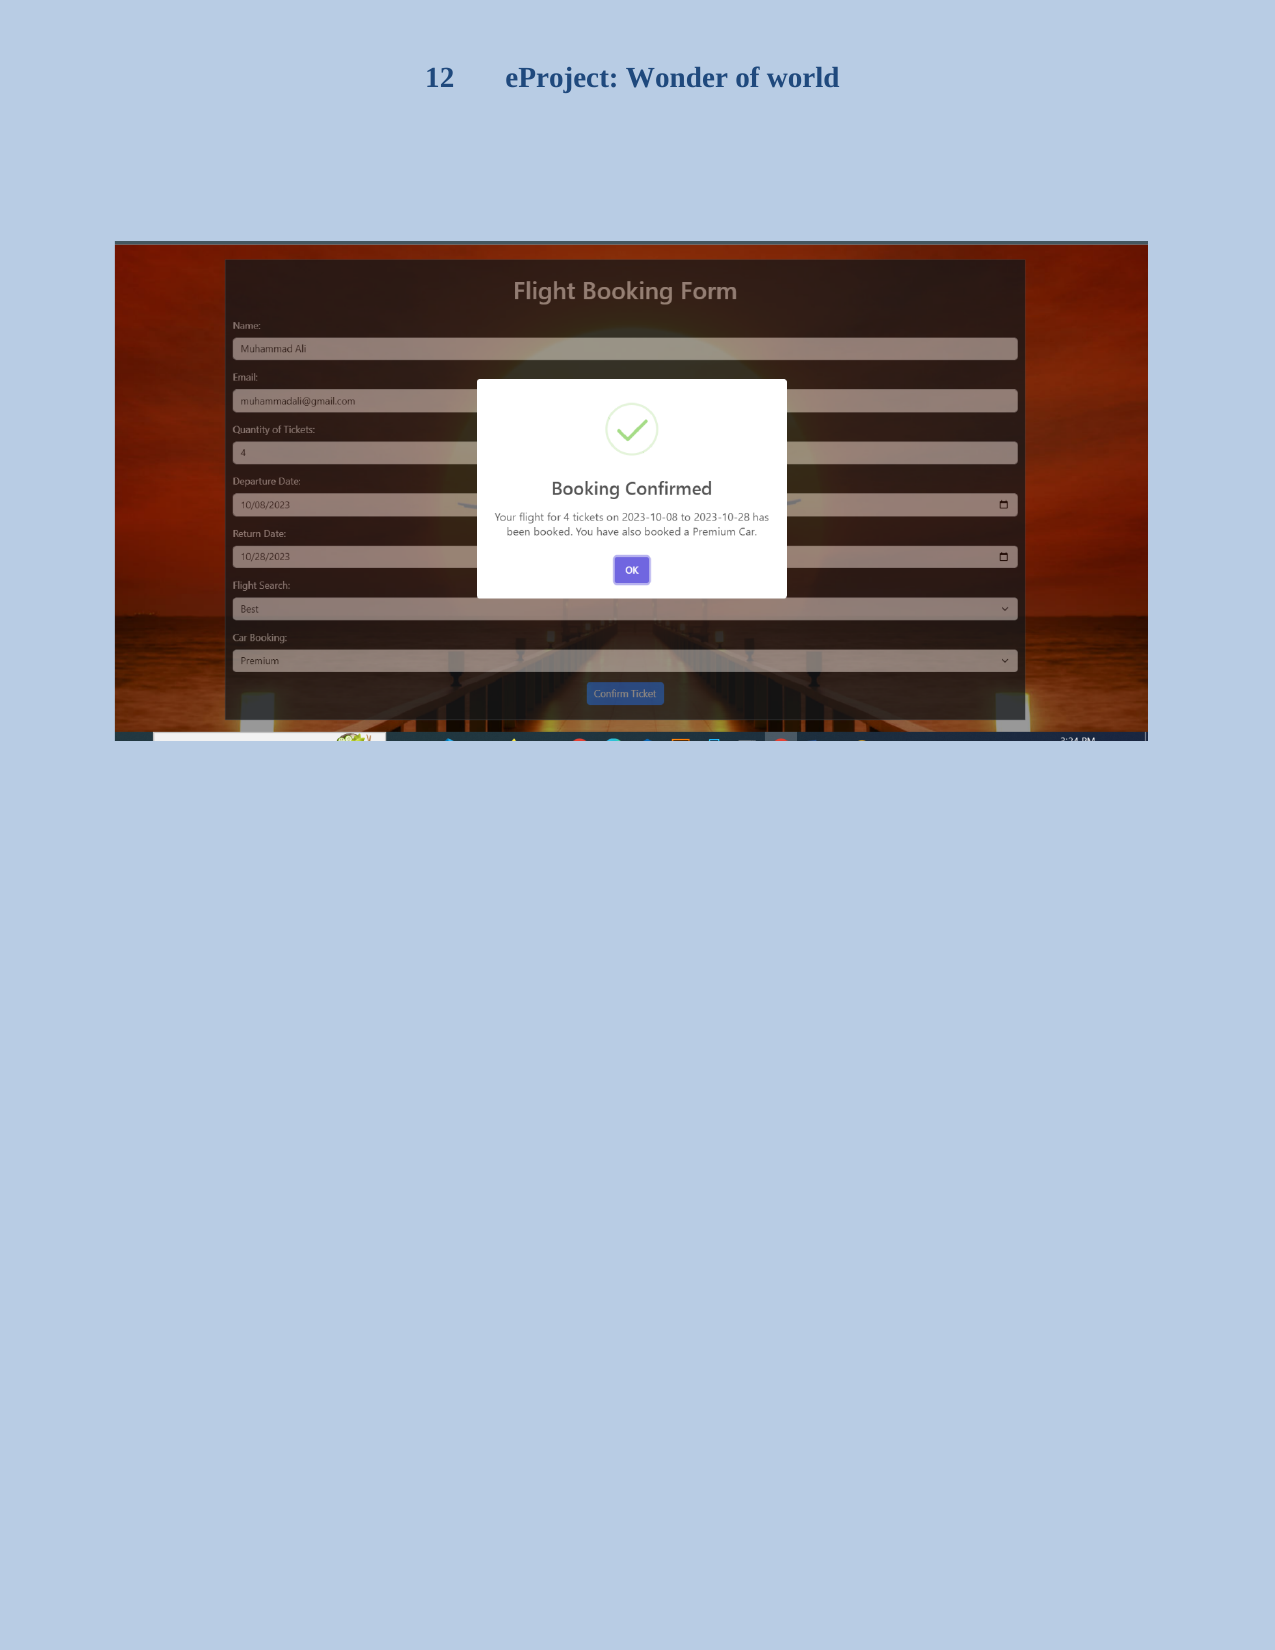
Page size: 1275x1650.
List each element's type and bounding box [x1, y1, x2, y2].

picture [114, 241, 1148, 741]
